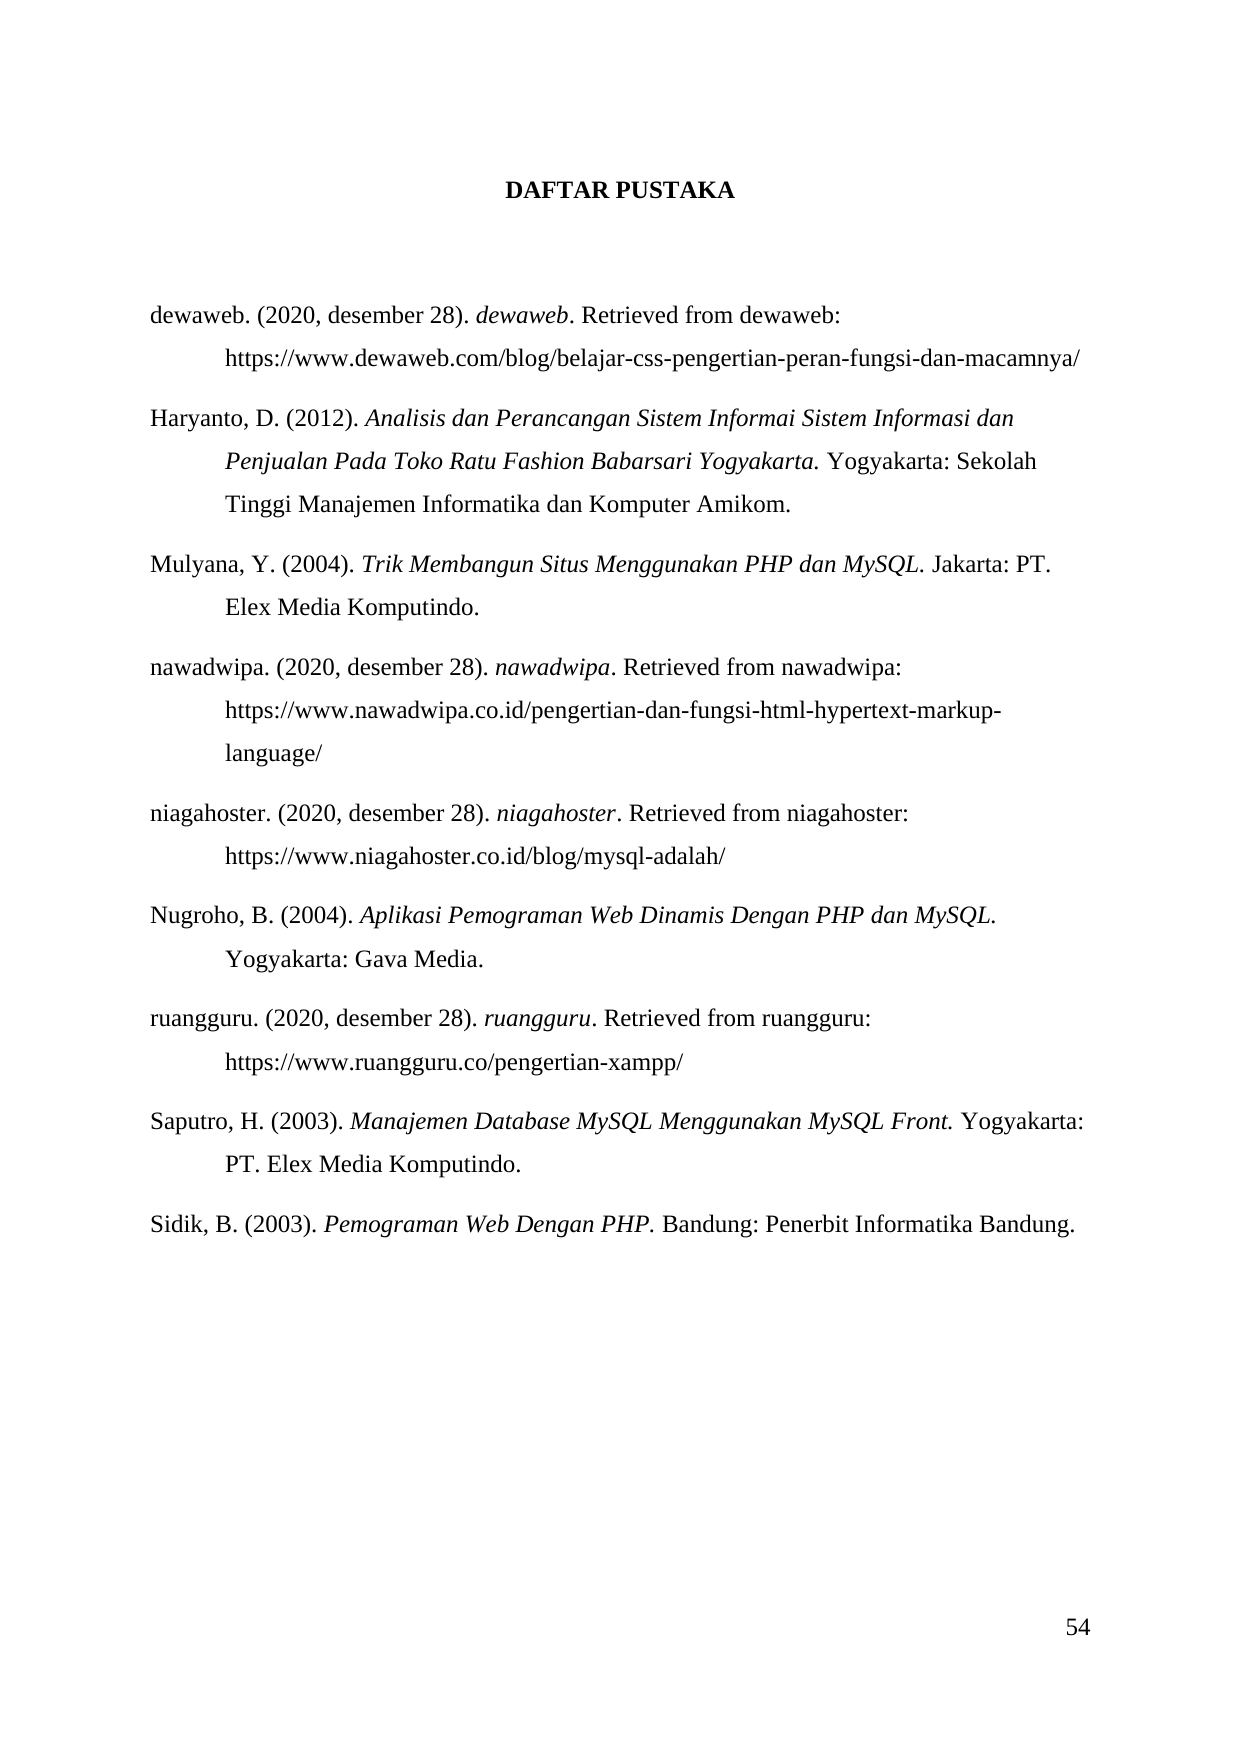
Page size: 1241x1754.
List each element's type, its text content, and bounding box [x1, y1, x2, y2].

subtitle DAFTAR PUSTAKA [150, 175, 1090, 204]
